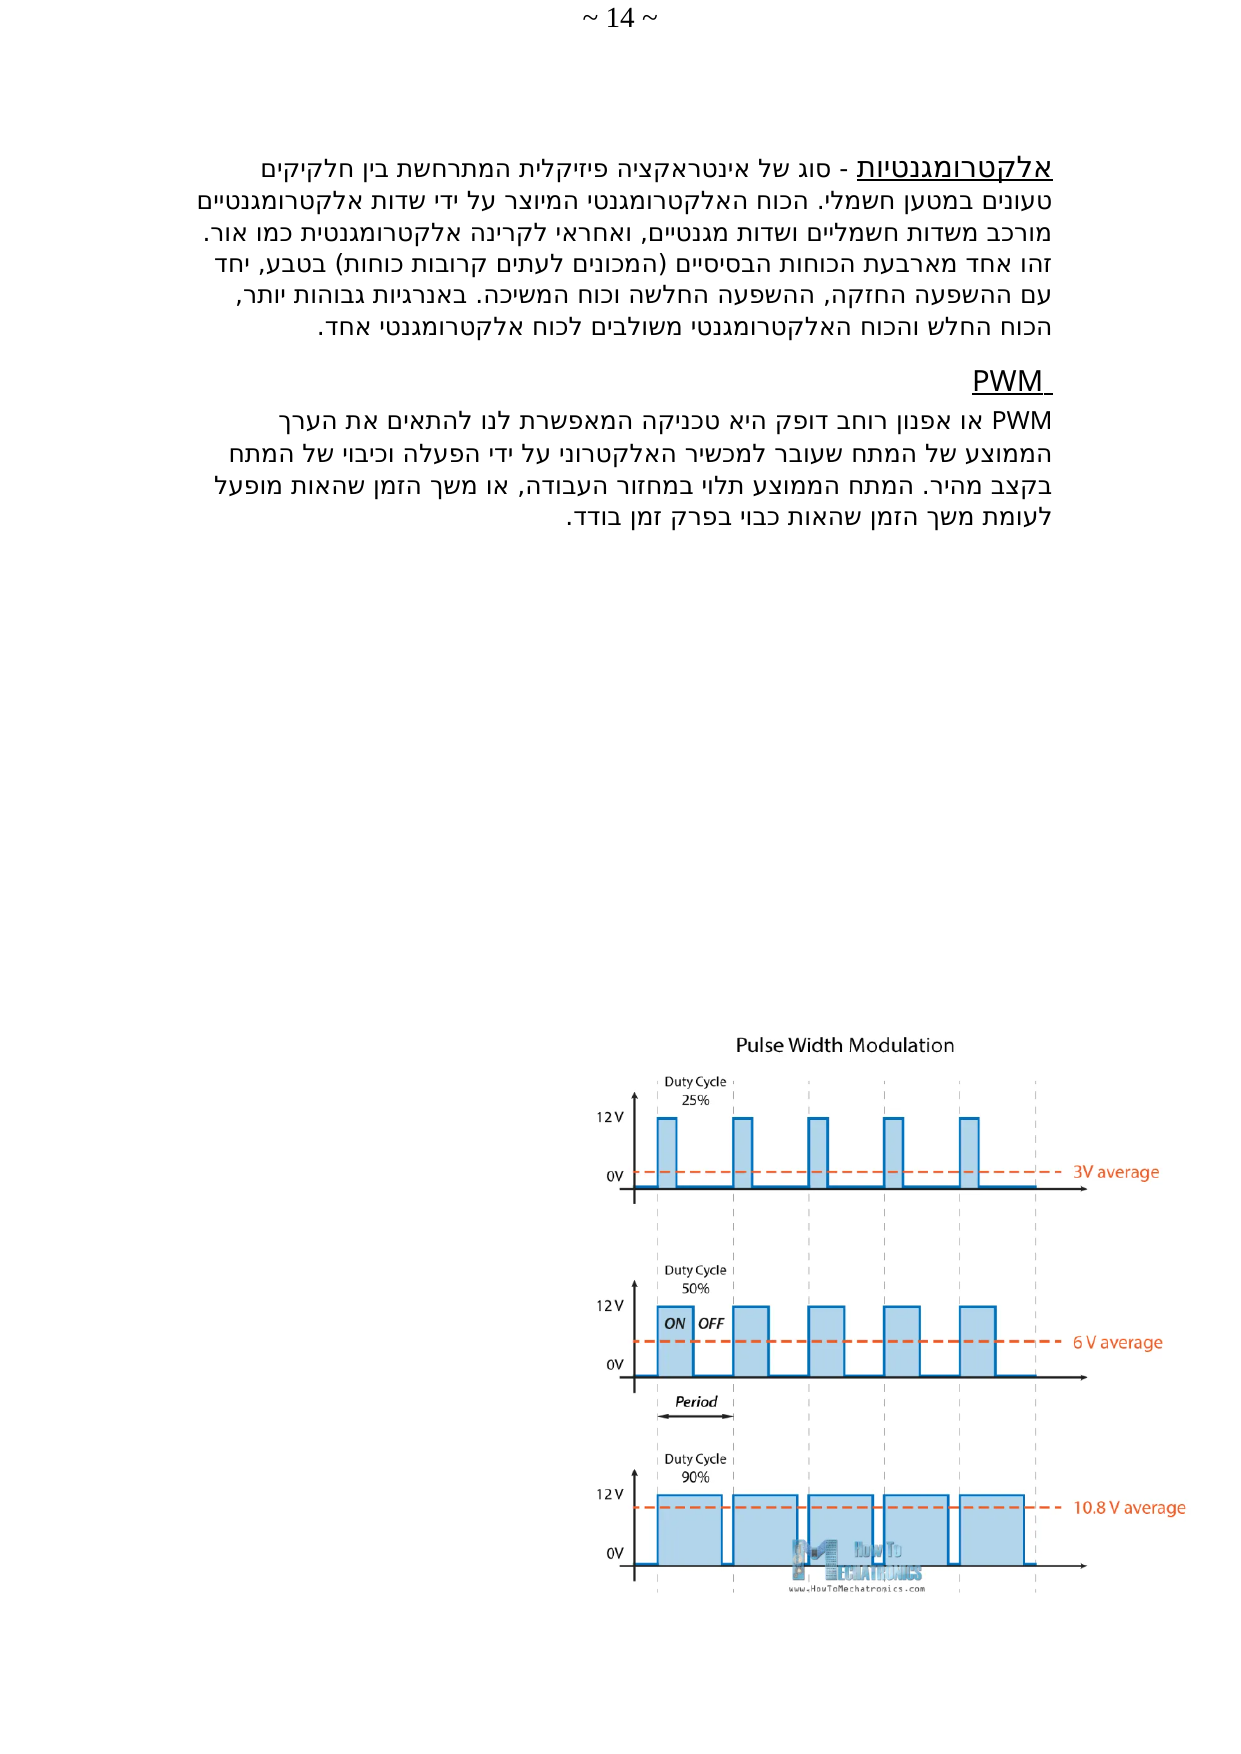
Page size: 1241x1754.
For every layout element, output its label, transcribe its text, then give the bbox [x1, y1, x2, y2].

text PWM או אפנון רוחב דופק היא טכניקה המאפשרת לנו להתאים את הערך הממוצע של המתח שעובר למכשיר האלקטרוני על ידי הפעלה וכיבוי של המתח בקצב מהיר. המתח הממוצע תלוי במחזור העבודה, או משך הזמן שהאות מופעל לעומת משך הזמן שהאות כבוי בפרק זמן בודד. [187, 403, 1053, 531]
text אלקטרומגנטיות - סוג של אינטראקציה פיזיקלית המתרחשת בין חלקיקים טעונים במטען חשמלי. הכוח האלקטרומגנטי המיוצר על ידי שדות אלקטרומגנטיים מורכב משדות חשמליים ושדות מגנטיים, ואחראי לקרינה אלקטרומגנטית כמו אור. זהו אחד מארבעת הכוחות הבסיסיים (המכונים לעתים קרובות כוחות) בטבע, יחד עם ההשפעה החזקה, ההשפעה החלשה וכוח המשיכה. באנרגיות גבוהות יותר, הכוח החלש והכוח האלקטרומגנטי משולבים לכוח אלקטרומגנטי אחד. [187, 150, 1053, 341]
subtitle PWM [187, 360, 1053, 400]
picture [561, 1019, 1197, 1604]
